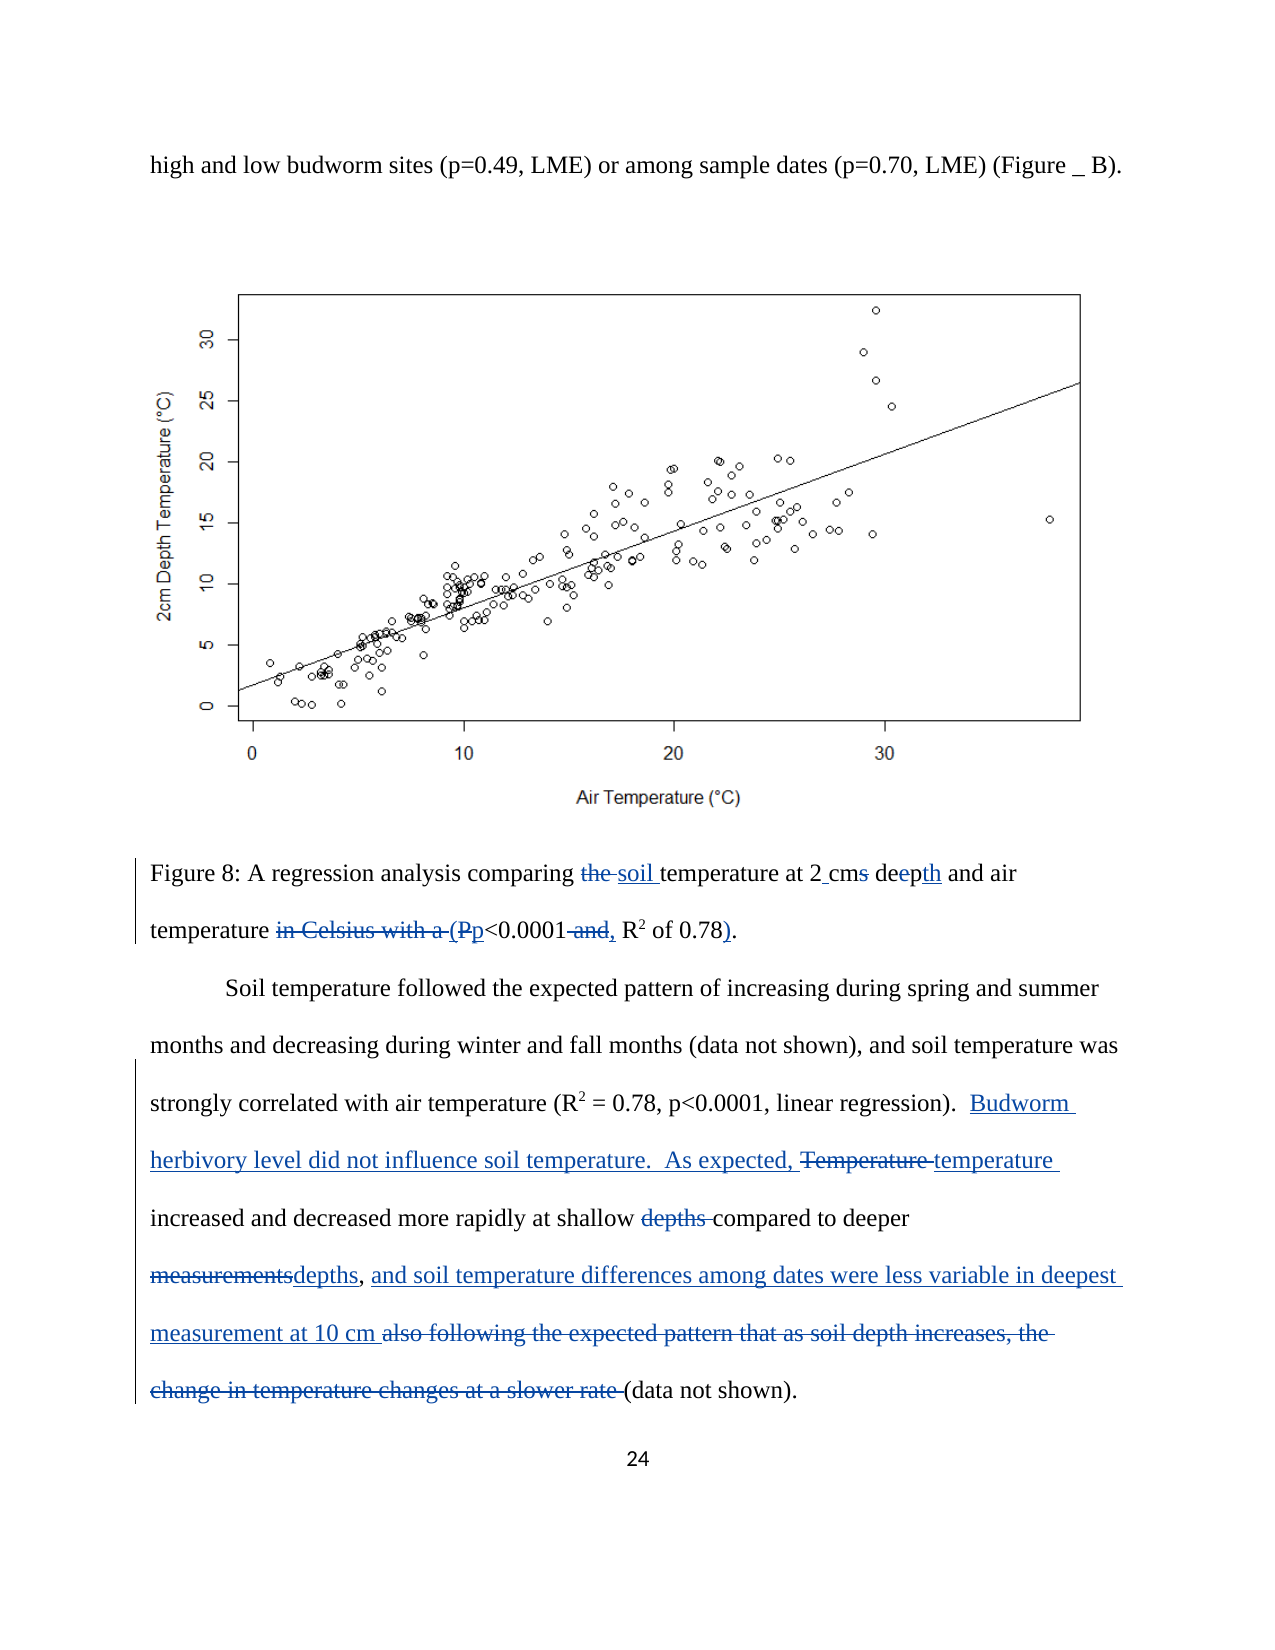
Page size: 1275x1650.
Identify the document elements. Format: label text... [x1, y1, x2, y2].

text Soil temperature followed the expected pattern of increasing during spring and summer months and decreasing during winter and fall months (data not shown), and soil temperature was strongly correlated with air temperature (R2 = 0.78, p<0.0001, linear regression). increased and decreased more rapidly at shallow compared to deeper , (data not shown). [150, 973, 1125, 1404]
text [150, 150, 1125, 206]
picture [150, 206, 1125, 831]
text Figure 8: A regression analysis comparing temperature at 2cm dep and air temperature <0.0001 R2 of 0.78. [150, 858, 1125, 944]
